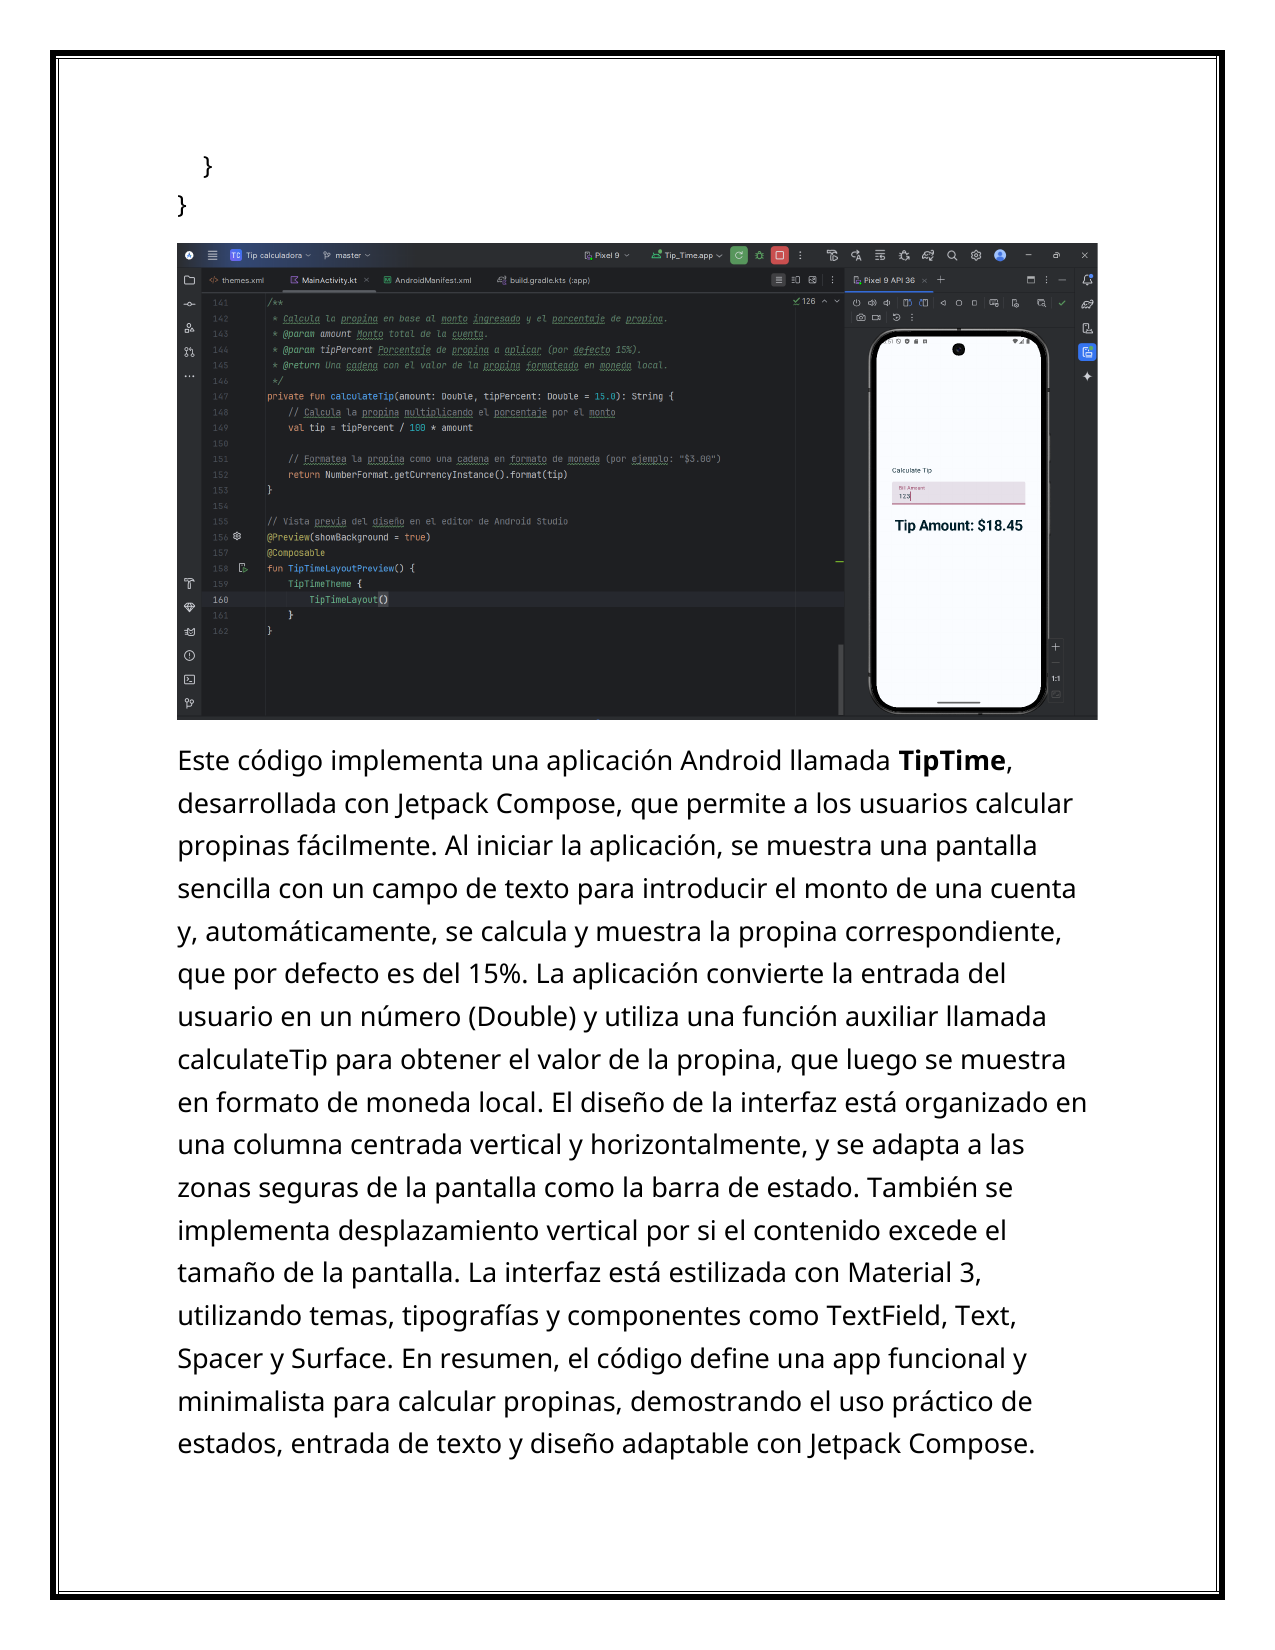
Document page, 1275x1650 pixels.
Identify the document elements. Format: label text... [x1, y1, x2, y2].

picture [177, 243, 1098, 720]
text Este código implementa una aplicación Android llamada TipTime, desarrollada con Jetpack Compose, que permite a los usuarios calcular propinas fácilmente. Al iniciar la aplicación, se muestra una pantalla sencilla con un campo de texto para introducir el monto de una cuenta y, automáticamente, se calcula y muestra la propina correspondiente, que por defecto es del 15%. La aplicación convierte la entrada del usuario en un número (Double) y utiliza una función auxiliar llamada calculateTip para obtener el valor de la propina, que luego se muestra en formato de moneda local. El diseño de la interfaz está organizado en una columna centrada vertical y horizontalmente, y se adapta a las zonas seguras de la pantalla como la barra de estado. También se implementa desplazamiento vertical por si el contenido excede el tamaño de la pantalla. La interfaz está estilizada con Material 3, utilizando temas, tipografías y componentes como TextField, Text, Spacer y Surface. En resumen, el código define una app funcional y minimalista para calcular propinas, demostrando el uso práctico de estados, entrada de texto y diseño adaptable con Jetpack Compose. [177, 741, 1098, 1462]
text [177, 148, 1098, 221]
